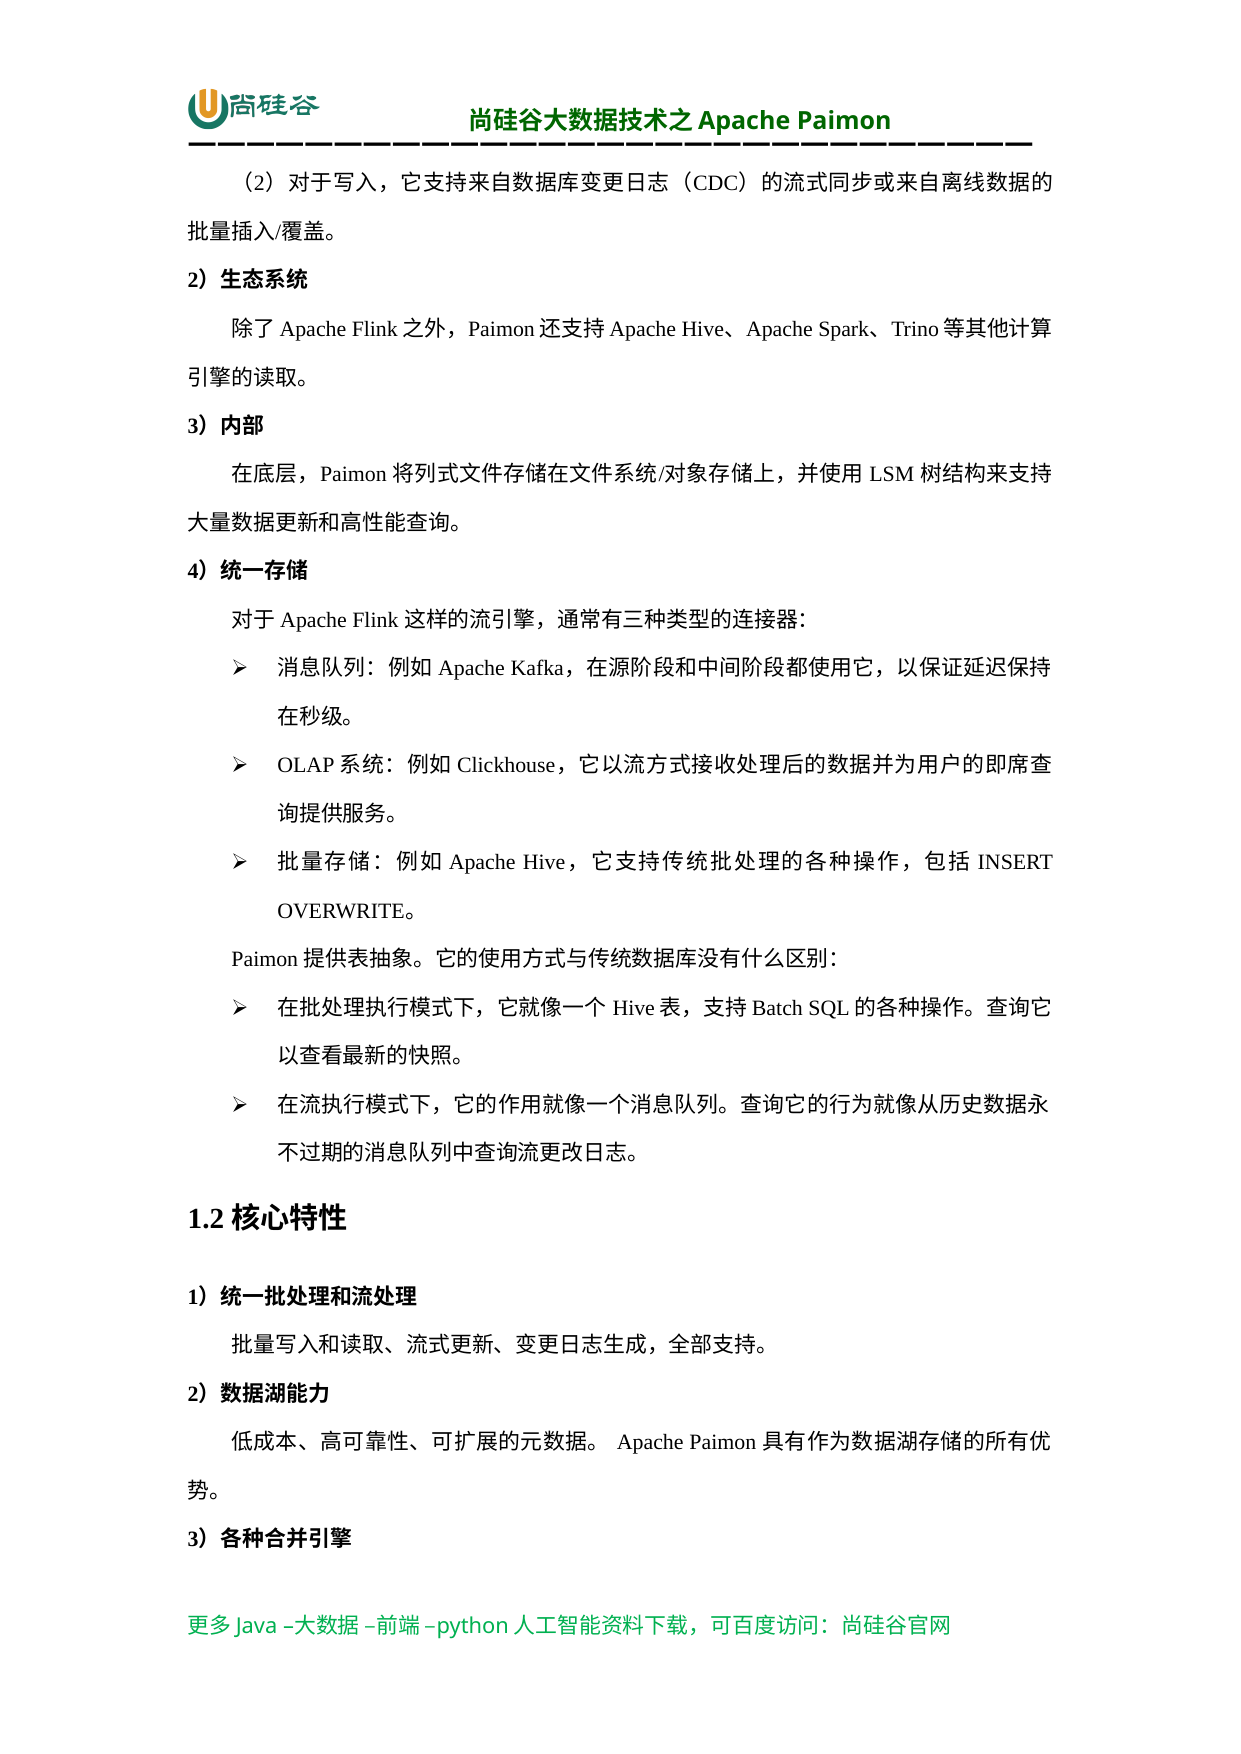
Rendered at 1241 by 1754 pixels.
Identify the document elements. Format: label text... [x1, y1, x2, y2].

text 在底层，Paimon 将列式文件存储在文件系统/对象存储上，并使用 LSM 树结构来支持大量数据更新和高性能查询。 [187, 456, 1053, 537]
list 批量存储：例如Apache Hive，它支持传统批处理的各种操作，包括INSERT OVERWRITE。 [231, 844, 1053, 925]
text （2）对于写入，它支持来自数据库变更日志（CDC）的流式同步或来自离线数据的批量插入/覆盖。 [187, 165, 1053, 246]
text 对于 Apache Flink 这样的流引擎，通常有三种类型的连接器： [187, 601, 1053, 634]
picture [187, 88, 321, 130]
text 1）统一批处理和流处理 [187, 1279, 1053, 1311]
text Paimon 提供表抽象。它的使用方式与传统数据库没有什么区别： [187, 941, 1053, 973]
text 2）生态系统 [187, 262, 1053, 294]
text 批量写入和读取、流式更新、变更日志生成，全部支持。 [187, 1327, 1053, 1359]
text 3）各种合并引擎 [187, 1521, 1053, 1553]
text 除了Apache Flink之外，Paimon还支持Apache Hive、Apache Spark、Trino等其他计算引擎的读取。 [187, 310, 1053, 392]
list 消息队列：例如 Apache Kafka，在源阶段和中间阶段都使用它，以保证延迟保持在秒级。 [231, 649, 1053, 731]
list OLAP系统：例如Clickhouse，它以流方式接收处理后的数据并为用户的即席查询提供服务。 [231, 747, 1053, 828]
text 2）数据湖能力 [187, 1375, 1053, 1408]
list 在流执行模式下，它的作用就像一个消息队列。查询它的行为就像从历史数据永不过期的消息队列中查询流更改日志。 [231, 1086, 1053, 1167]
list 在批处理执行模式下，它就像一个Hive表，支持Batch SQL的各种操作。查询它以查看最新的快照。 [231, 989, 1053, 1070]
text 低成本、高可靠性、可扩展的元数据。 Apache Paimon 具有作为数据湖存储的所有优势。 [187, 1424, 1053, 1505]
subtitle 1.2 核心特性 [187, 1183, 1053, 1248]
text 4）统一存储 [187, 553, 1053, 585]
text 3）内部 [187, 407, 1053, 440]
